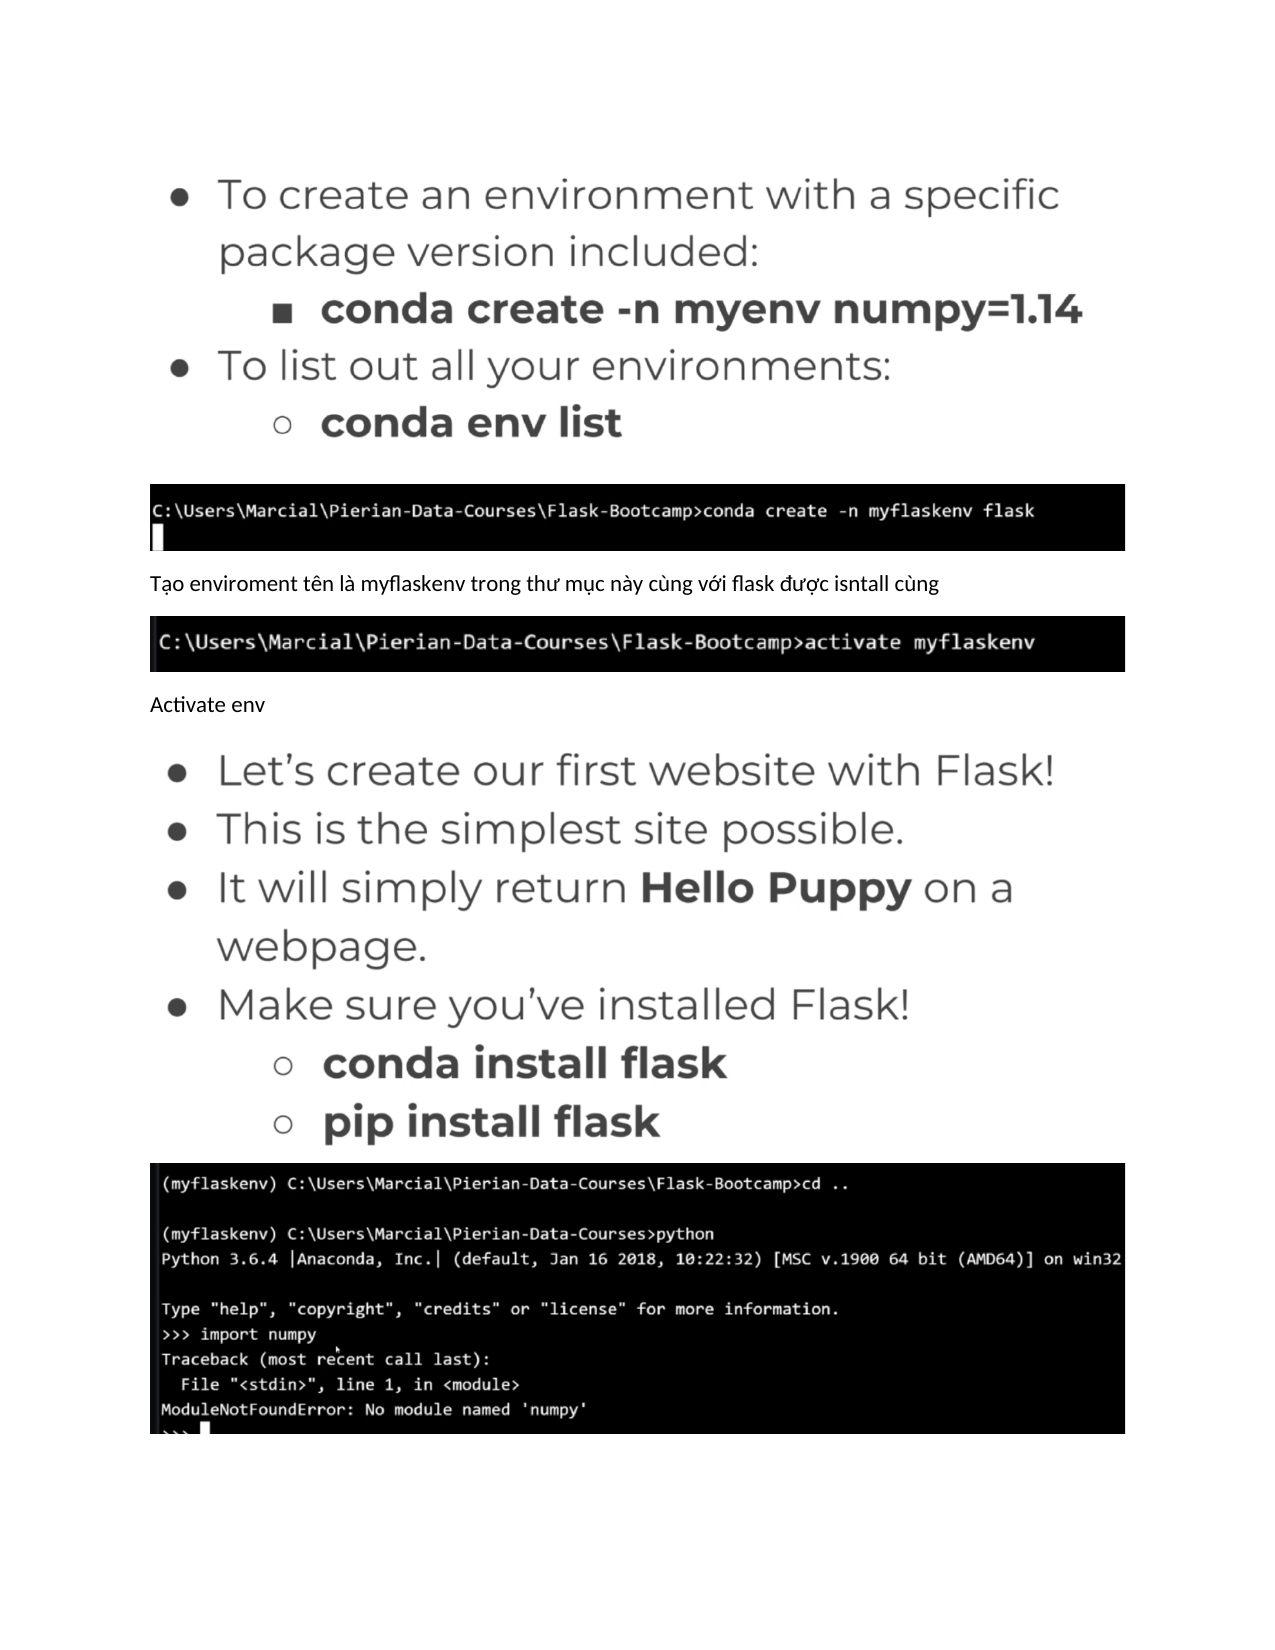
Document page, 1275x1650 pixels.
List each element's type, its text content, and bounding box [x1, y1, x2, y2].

picture [150, 484, 1125, 551]
picture [150, 736, 1125, 1161]
text Tạo enviroment tên là myflaskenv trong thư mục này cùng với flask được isntall cùng [150, 569, 1125, 597]
picture [150, 150, 1125, 483]
picture [150, 616, 1125, 672]
picture [150, 1163, 1125, 1434]
text Activate env [150, 690, 1125, 718]
